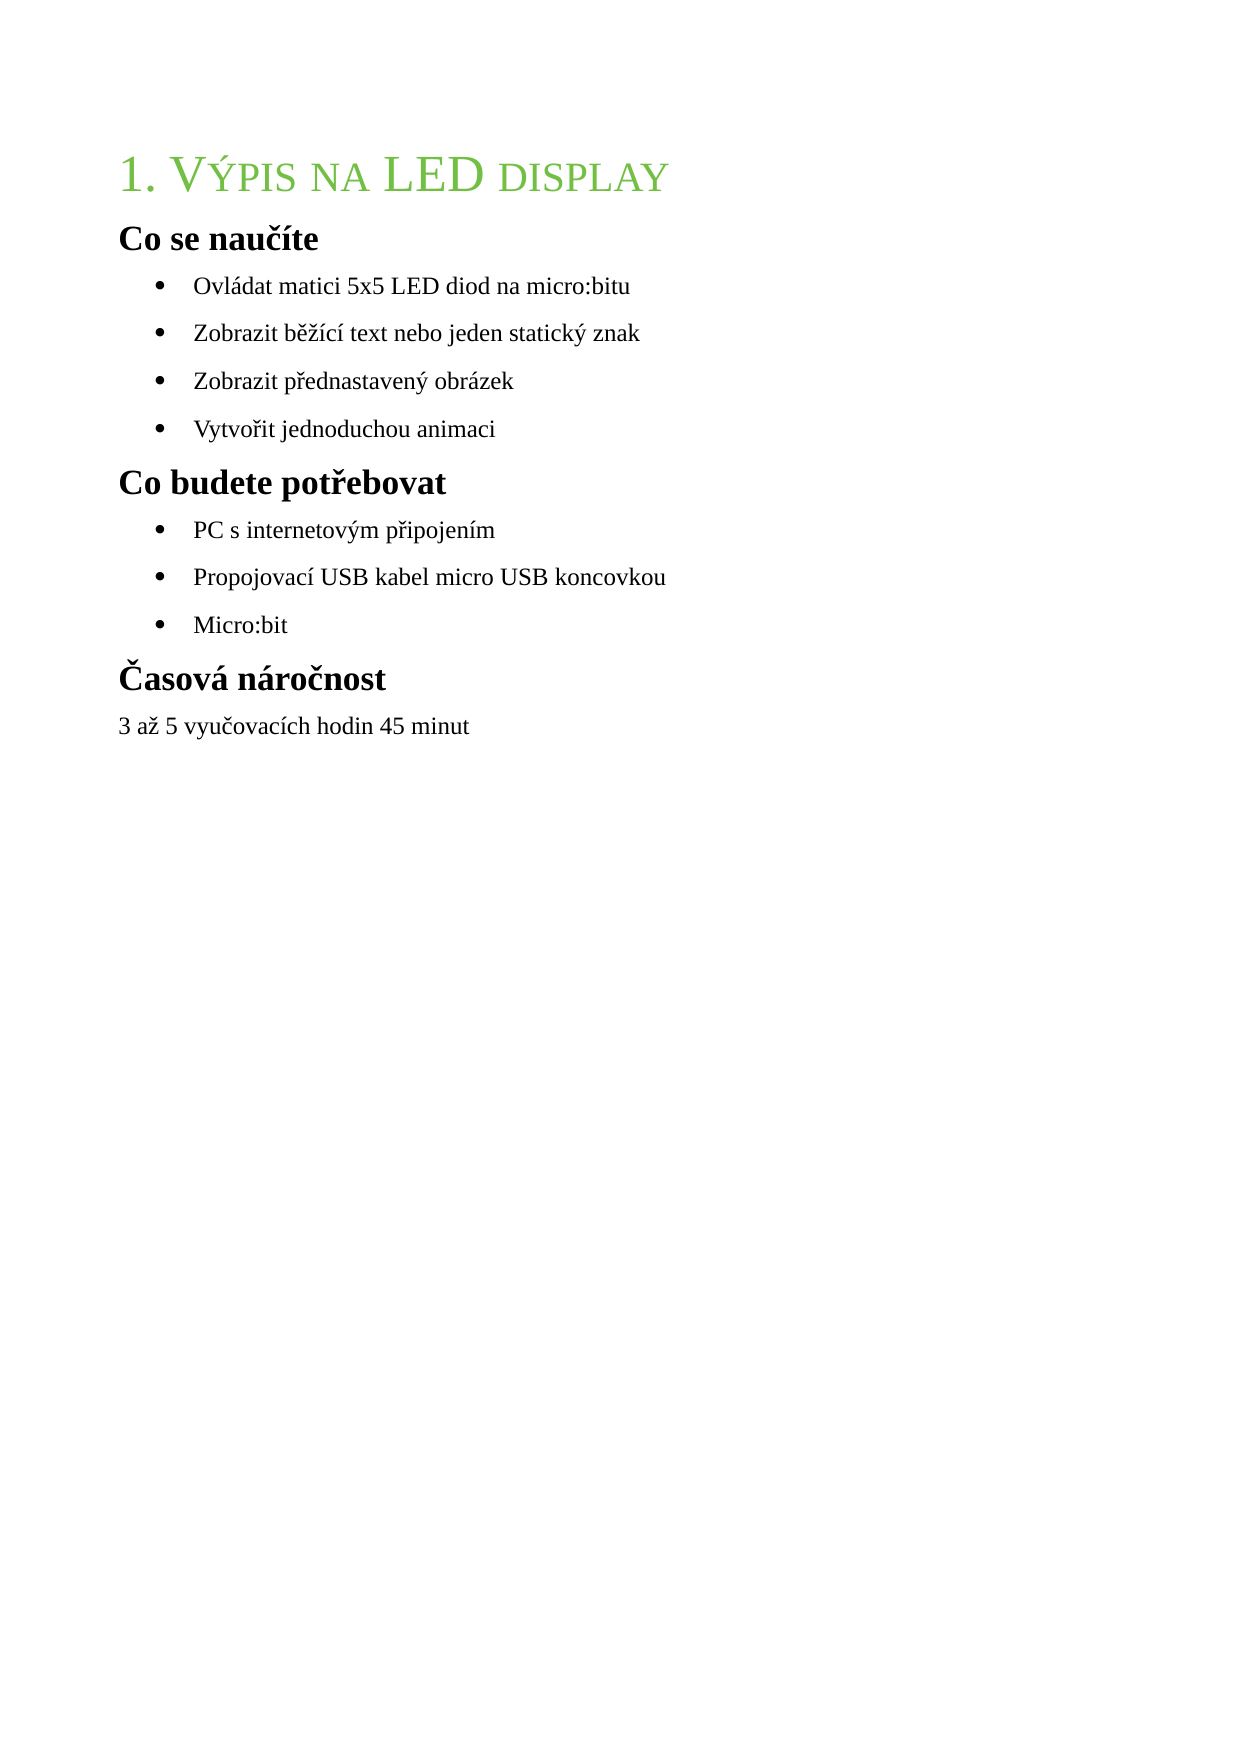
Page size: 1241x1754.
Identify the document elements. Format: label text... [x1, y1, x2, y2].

list Vytvořit jednoduchou animaci [156, 414, 1122, 442]
list Micro:bit [156, 610, 1122, 639]
list PC s internetovým připojením [156, 515, 1122, 543]
list Zobrazit přednastavený obrázek [156, 366, 1122, 395]
subtitle Co budete potřebovat [118, 461, 1122, 502]
list Zobrazit běžící text nebo jeden statický znak [156, 318, 1122, 347]
subtitle 1. Výpis na LED display [118, 143, 1122, 203]
subtitle Co se naučíte [118, 218, 1122, 258]
list Propojovací USB kabel micro USB koncovkou [156, 562, 1122, 591]
list Ovládat matici 5x5 LED diod na micro:bitu [156, 271, 1122, 300]
subtitle Časová náročnost [118, 657, 1122, 698]
list 3 až 5 vyučovacích hodin 45 minut [118, 711, 1122, 739]
